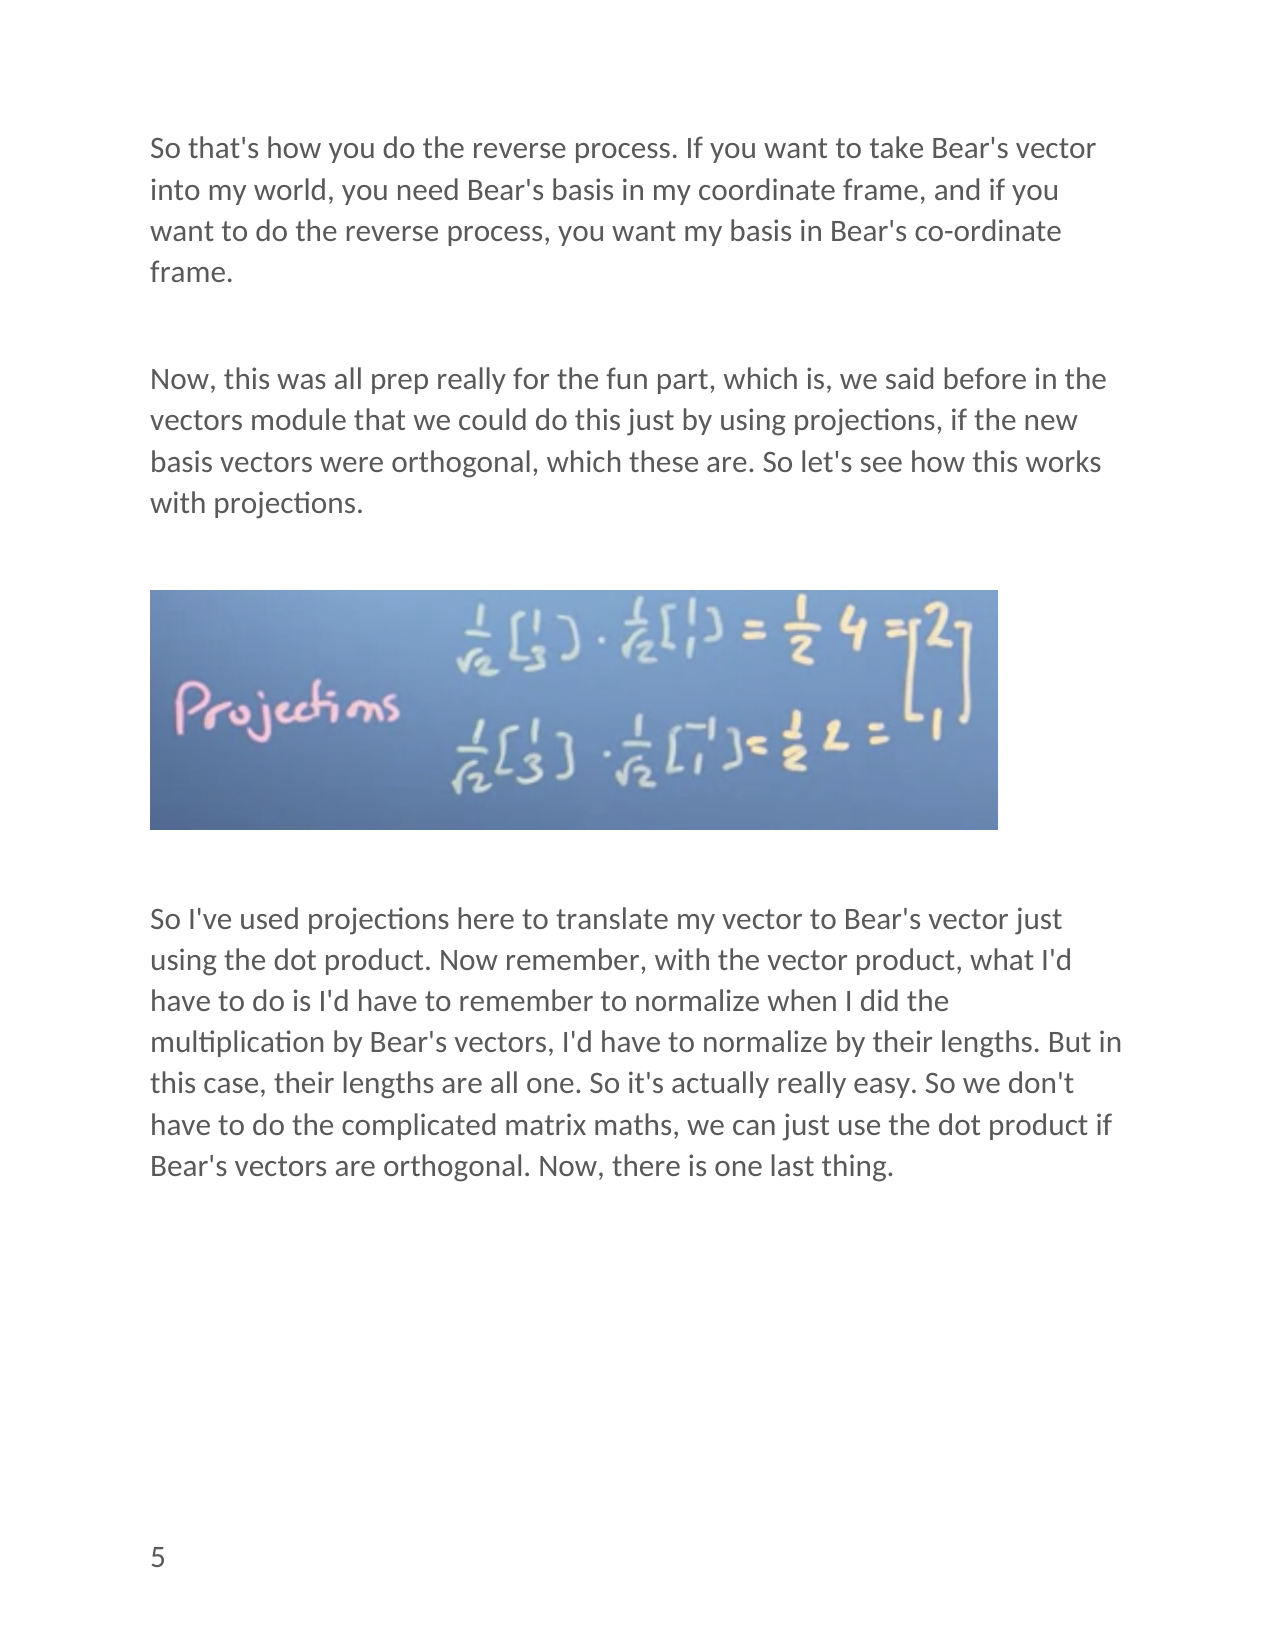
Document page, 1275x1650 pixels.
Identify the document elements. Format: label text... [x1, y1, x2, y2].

text Now, this was all prep really for the fun part, which is, we said before in the vectors module that we could do this just by using projections, if the new basis vectors were orthogonal, which these are. So let's see how this works with projections. [150, 359, 1125, 521]
text So that's how you do the reverse process. If you want to take Bear's vector into my world, you need Bear's basis in my coordinate frame, and if you want to do the reverse process, you want my basis in Bear's co-ordinate frame. [150, 129, 1125, 290]
picture [150, 590, 998, 830]
text So I've used projections here to translate my vector to Bear's vector just using the dot product. Now remember, with the vector product, what I'd have to do is I'd have to remember to normalize when I did the multiplication by Bear's vectors, I'd have to normalize by their lengths. But in this case, their lengths are all one. So it's actually really easy. So we don't have to do the complicated matrix maths, we can just use the dot product if Bear's vectors are orthogonal. Now, there is one last thing. [150, 899, 1125, 1184]
